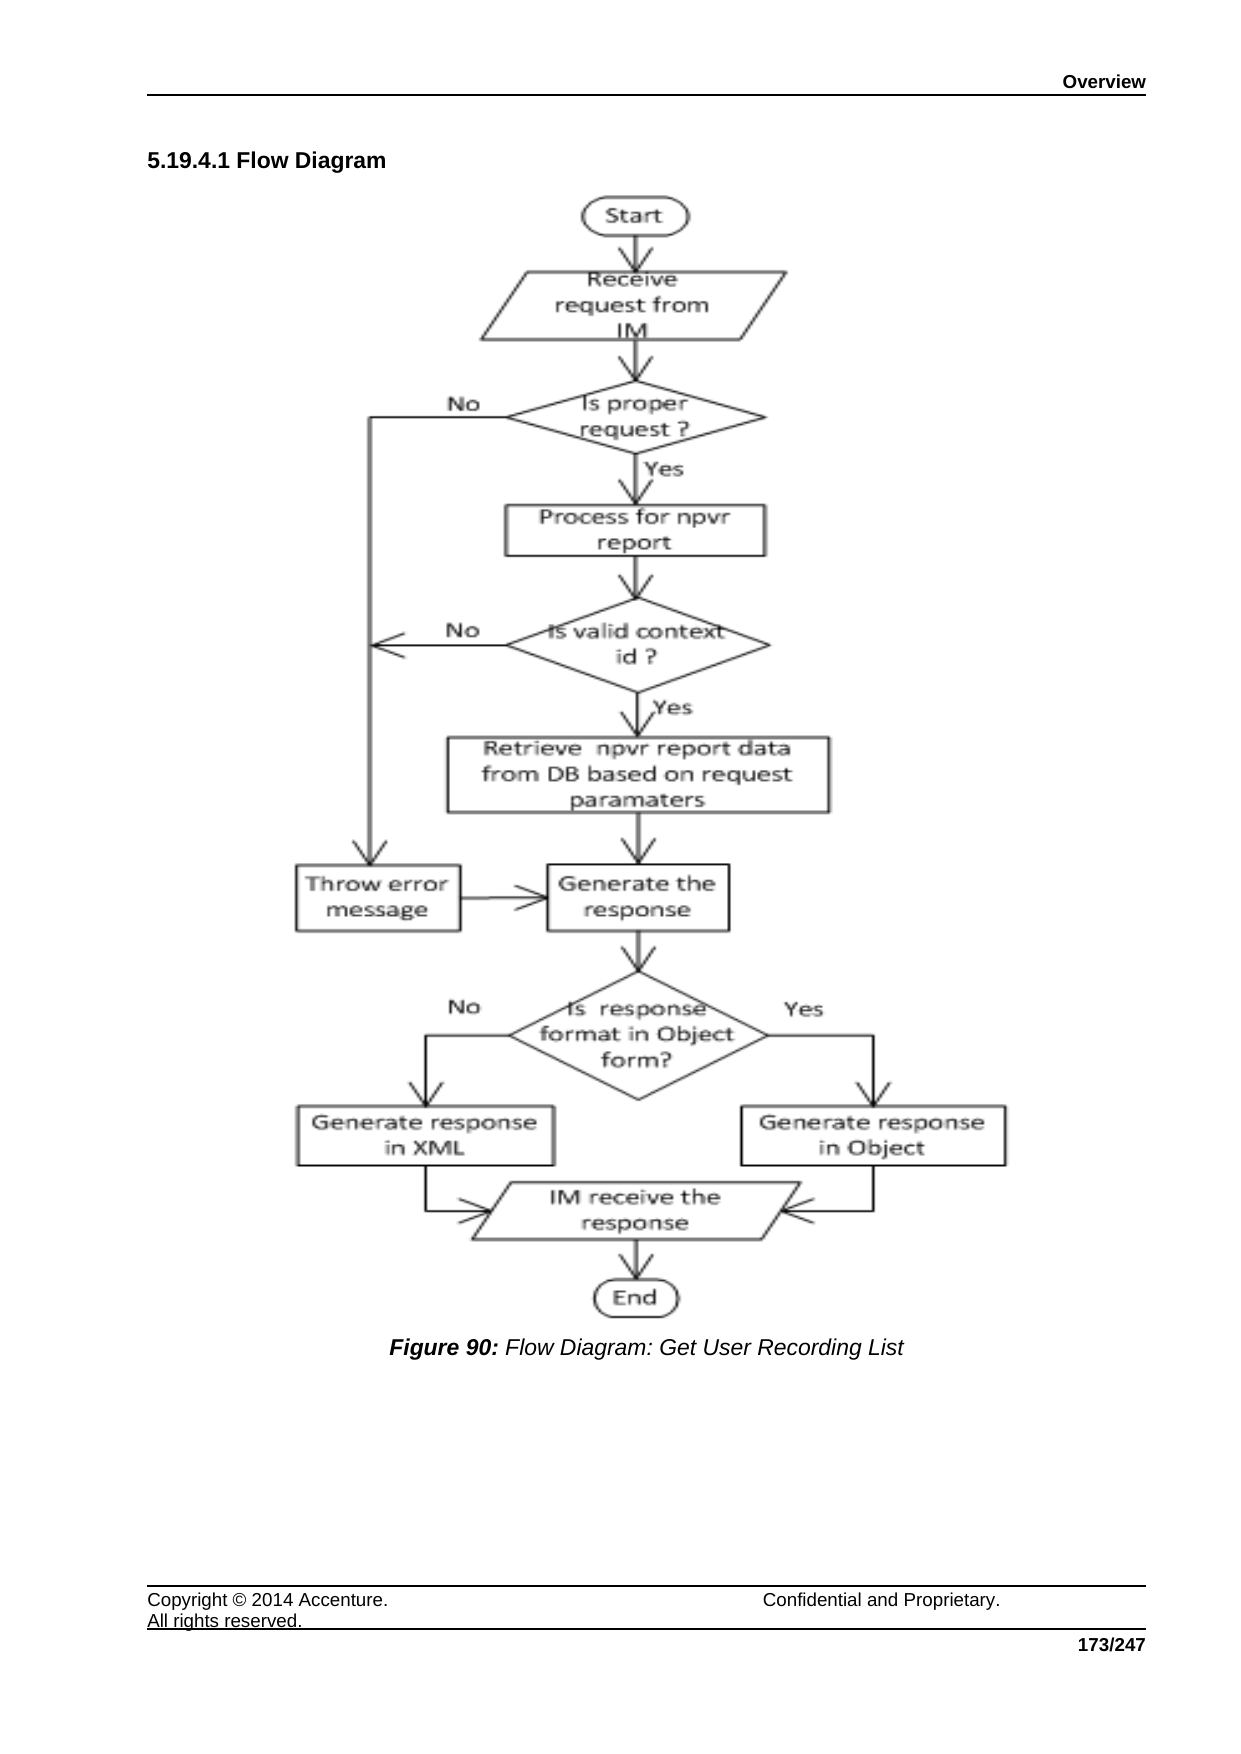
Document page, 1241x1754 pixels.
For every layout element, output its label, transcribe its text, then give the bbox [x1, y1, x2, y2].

text Figure 90: Flow Diagram: Get User Recording List [147, 1334, 1146, 1360]
subtitle Flow Diagram [147, 147, 1146, 173]
picture [266, 194, 1027, 1322]
